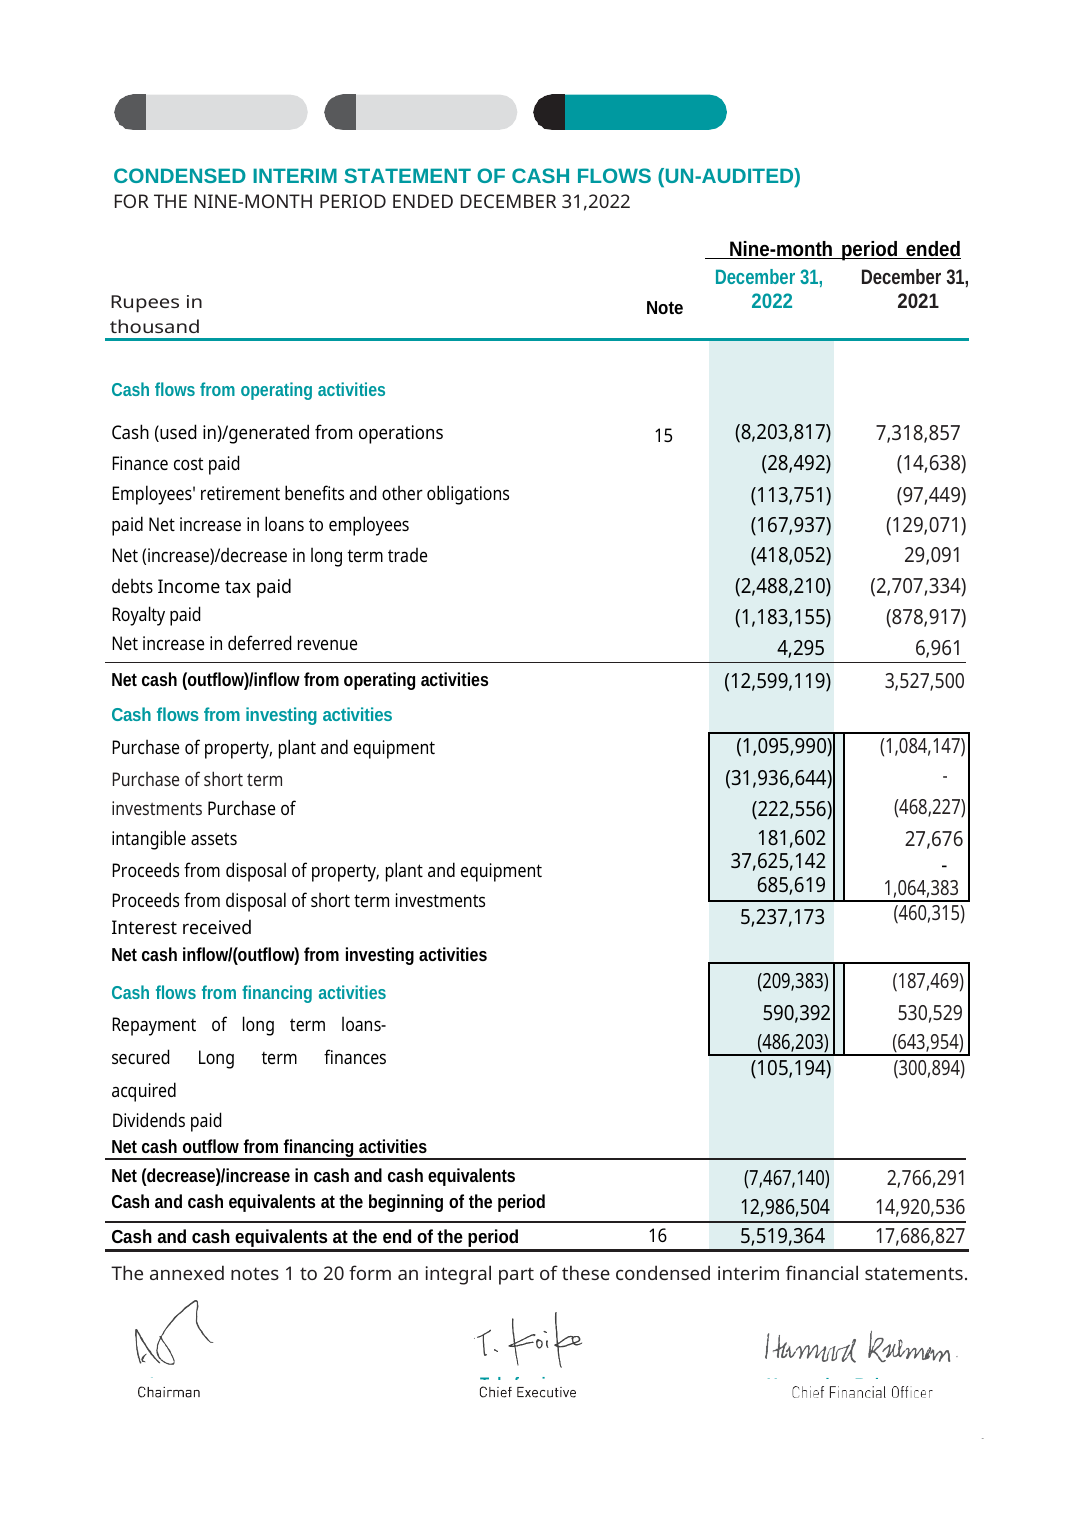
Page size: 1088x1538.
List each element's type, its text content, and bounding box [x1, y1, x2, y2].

picture [134, 1300, 214, 1365]
table_cell Net cash (outﬂow)/inﬂow from operating activities Cash ﬂows from investing activities Purchase of property, plant and equipment Purchase of short term investments Purchase of intangible assets Proceeds from disposal of property, plant and equipment Proceeds from disposal of short term investments Interest received Net cash inﬂow/(outﬂow) from investing activities Cash ﬂows from ﬁnancing activities Repayment of long term loans-secured Long term ﬁnances acquired Dividends paid Net cash outﬂow from ﬁnancing activities [105, 663, 709, 1158]
text Note [646, 297, 686, 318]
table_cell Net (decrease)/increase in cash and cash equivalents Cash and cash equivalents at the beginning of the period [105, 1160, 709, 1221]
table_cell [835, 964, 843, 1054]
table_header (8,203,817) (28,492) (113,751) (167,937) (418,052) (2,488,210) (1,183,155) 4,295 [709, 341, 834, 661]
text Nine-month period ended [92, 237, 961, 261]
table_cell 17,686,827 [834, 1221, 968, 1249]
picture [765, 1330, 958, 1363]
text FOR THE NINE-MONTH PERIOD ENDED DECEMBER 31,2022 [113, 188, 1000, 214]
text Rupees in thousand [109, 290, 295, 338]
table_header Cash ﬂows from operating activities Cash (used in)/generated from operations 15 Finance cost paid Employees' retirement beneﬁts and other obligations paid Net increase in loans to employees Net (increase)/decrease in long term trade debts Income tax paid Royalty paid Net increase in deferred revenue [105, 341, 709, 661]
table_cell 5,237,173 [709, 902, 834, 962]
table_cell (209,383) 590,392 (486,203) [710, 964, 833, 1054]
picture [324, 94, 356, 130]
table_cell 2,766,291 14,920,536 [834, 1158, 968, 1221]
table_cell 3,527,500 [834, 661, 968, 732]
table_cell [835, 734, 843, 900]
picture [533, 94, 565, 130]
table_cell Cash and cash equivalents at the end of the period 16 [105, 1223, 709, 1249]
table_cell (105,194) [709, 1056, 834, 1158]
text The annexed notes 1 to 20 form an integral part of these condensed interim ﬁnancial statements. [111, 1260, 1000, 1286]
table_header 7,318,857 (14,638) (97,449) (129,071) 29,091 (2,707,334) (878,917) 6,961 [834, 341, 968, 661]
table_cell (1,095,990) (31,936,644) (222,556) 181,602 37,625,142 685,619 [710, 734, 833, 900]
table_cell (12,599,119) [709, 663, 834, 732]
table_cell (1,084,147) - (468,227) 27,676 - 1,064,383 [845, 734, 968, 900]
picture [114, 94, 146, 130]
table_cell (300,894) [834, 1056, 968, 1158]
table_cell (7,467,140) 12,986,504 [709, 1160, 834, 1221]
picture [792, 1386, 933, 1398]
subtitle December 31, 2022 [714, 265, 829, 313]
table_cell (460,315) [834, 902, 968, 962]
picture [473, 1312, 583, 1368]
text December 31, 2021 [861, 265, 1000, 313]
table_cell 5,519,364 [709, 1223, 834, 1249]
table_cell (187,469) 530,529 (643,954) [845, 964, 968, 1054]
subtitle CONDENSED INTERIM STATEMENT OF CASH FLOWS (UN-AUDITED) [113, 164, 1000, 188]
